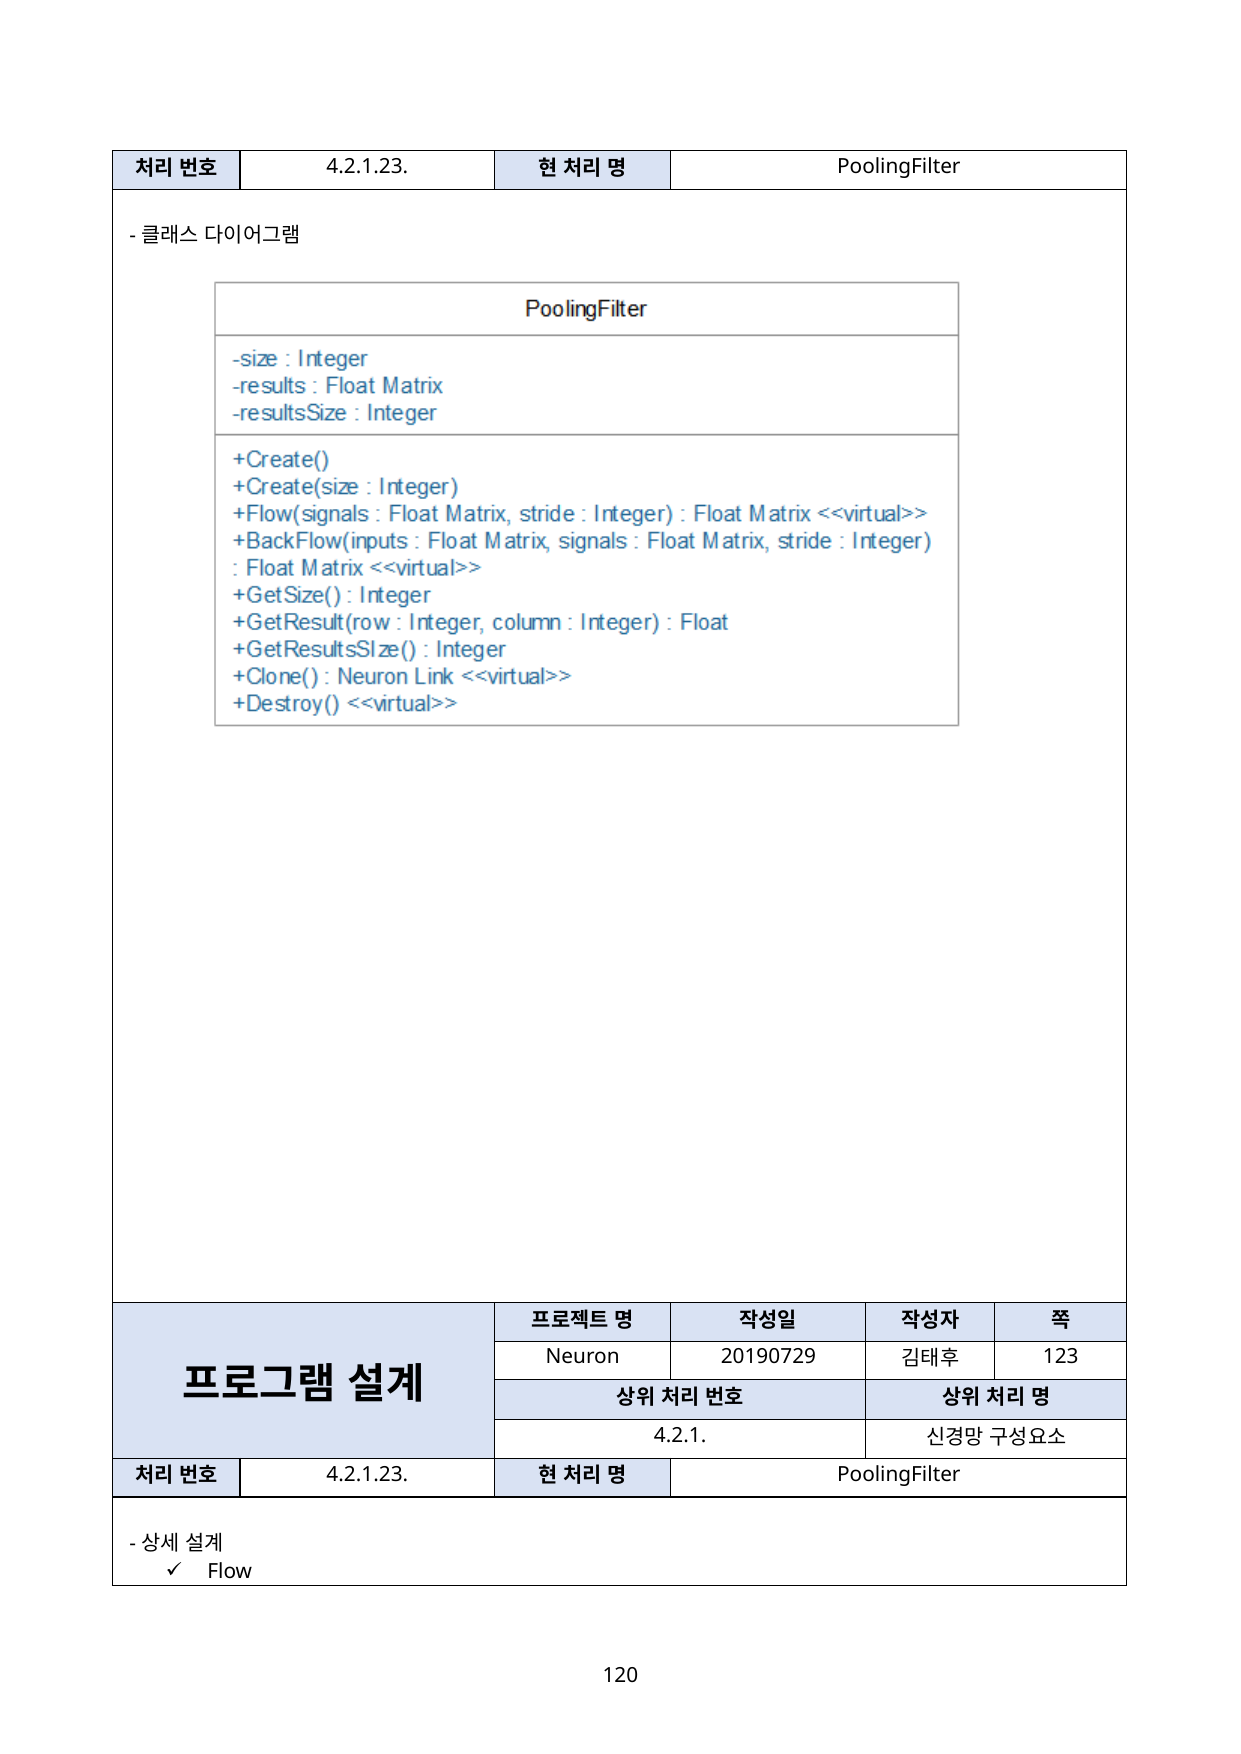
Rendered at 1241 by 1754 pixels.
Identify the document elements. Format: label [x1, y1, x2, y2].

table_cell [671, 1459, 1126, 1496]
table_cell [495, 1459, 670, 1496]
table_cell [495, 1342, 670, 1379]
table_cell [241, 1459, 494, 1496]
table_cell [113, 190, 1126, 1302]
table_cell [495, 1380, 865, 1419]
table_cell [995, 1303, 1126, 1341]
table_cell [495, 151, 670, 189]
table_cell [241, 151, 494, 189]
picture [207, 276, 967, 734]
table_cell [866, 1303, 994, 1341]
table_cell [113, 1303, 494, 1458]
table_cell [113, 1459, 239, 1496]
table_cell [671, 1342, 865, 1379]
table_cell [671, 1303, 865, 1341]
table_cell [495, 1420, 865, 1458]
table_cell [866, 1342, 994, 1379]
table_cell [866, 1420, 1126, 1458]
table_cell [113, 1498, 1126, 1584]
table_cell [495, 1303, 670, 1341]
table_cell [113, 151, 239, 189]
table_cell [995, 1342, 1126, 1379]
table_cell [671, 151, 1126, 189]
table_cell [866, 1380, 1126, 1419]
